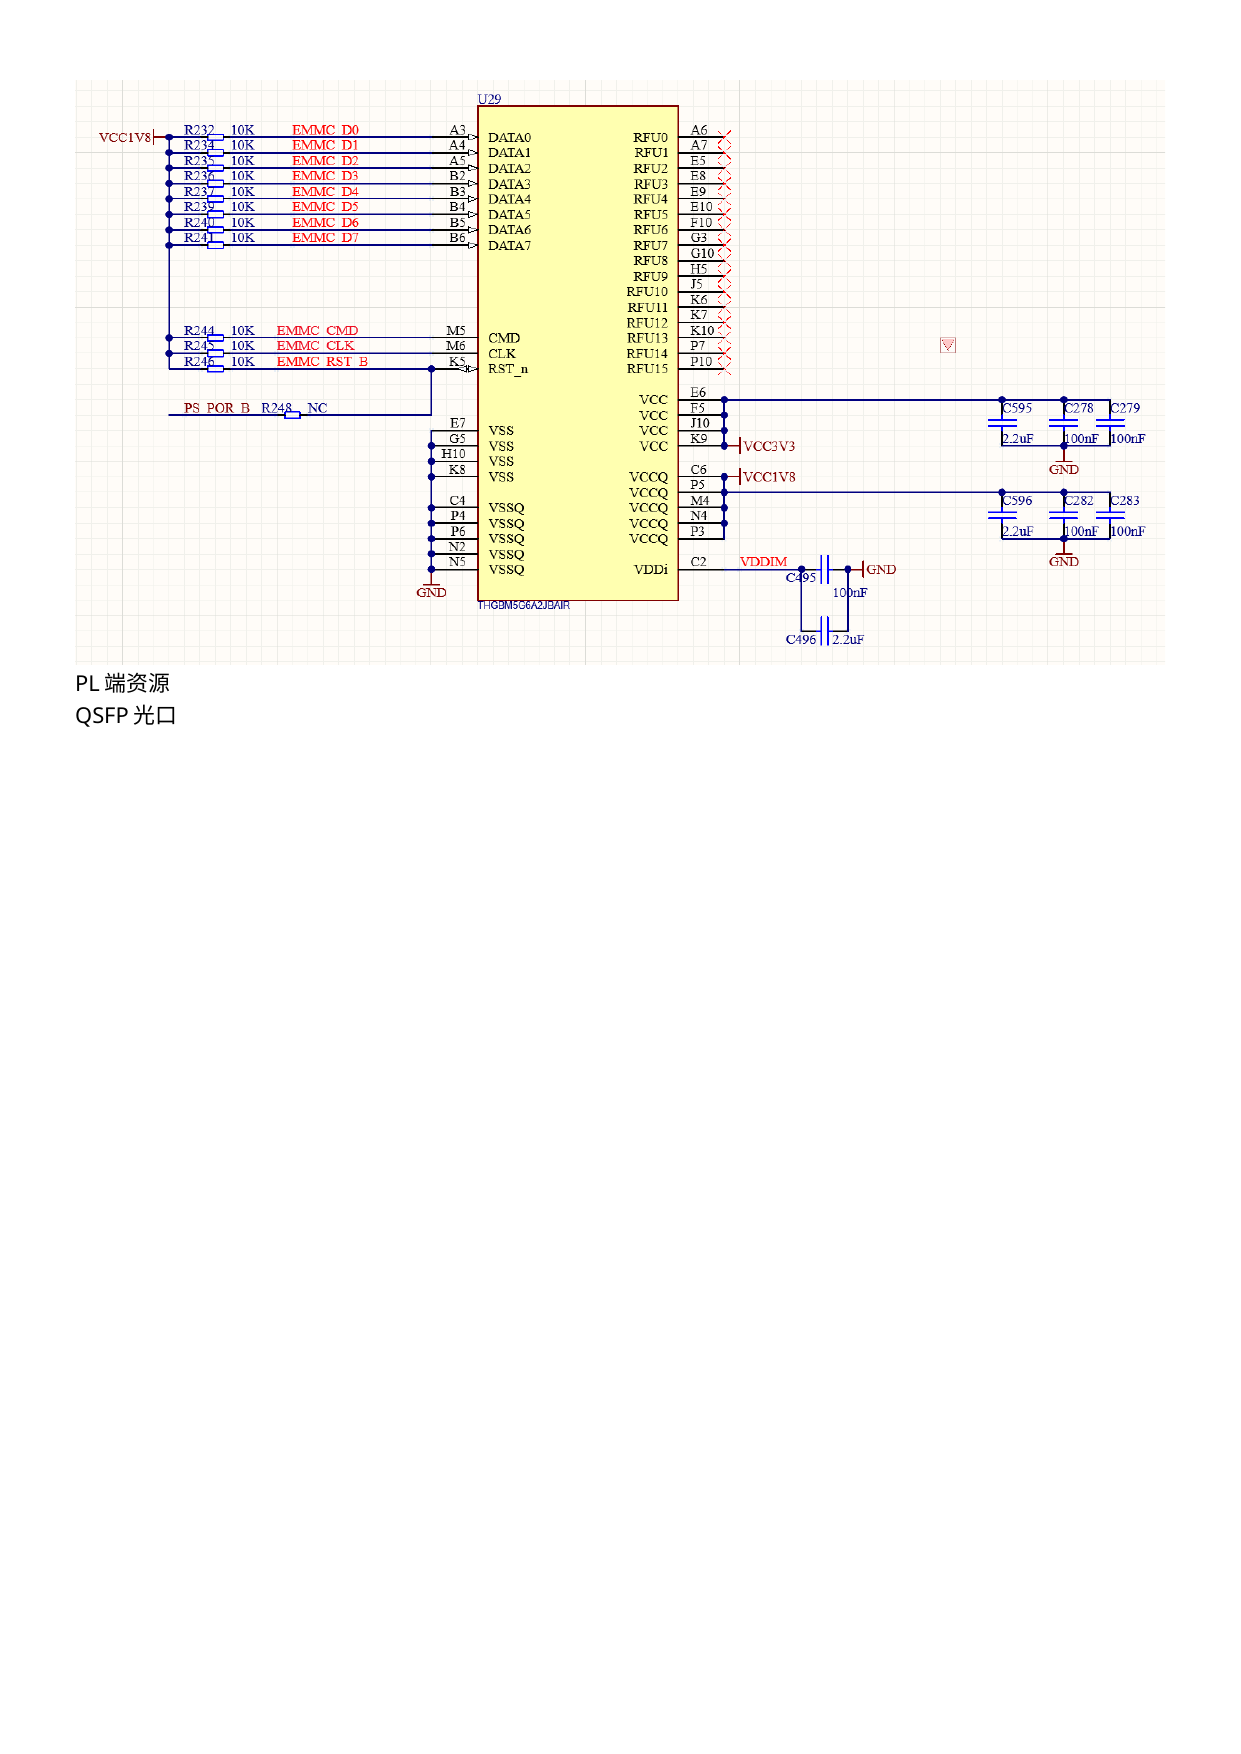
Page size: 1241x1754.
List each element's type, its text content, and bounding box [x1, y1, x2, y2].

text QSFP光口 [75, 698, 1165, 731]
text PL端资源 [75, 666, 1165, 698]
picture [75, 80, 1166, 665]
